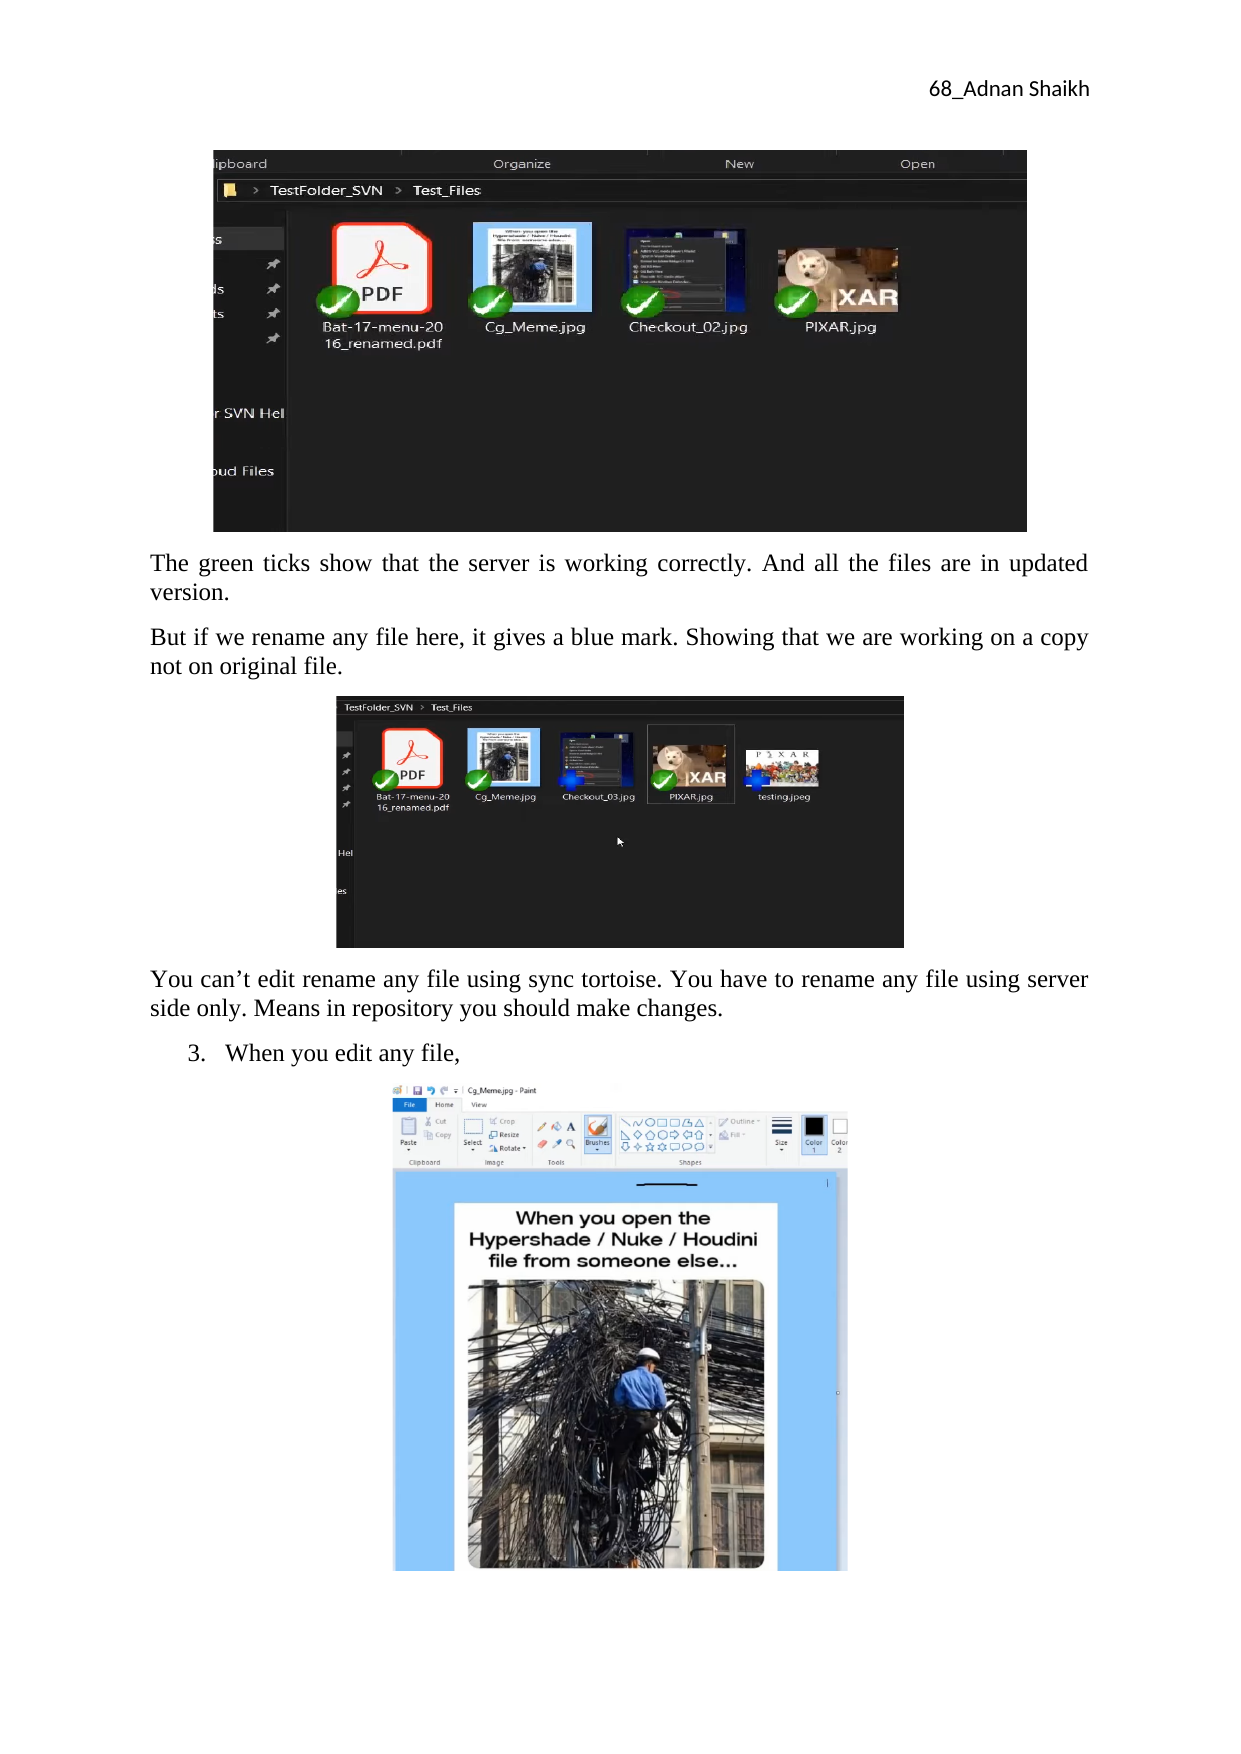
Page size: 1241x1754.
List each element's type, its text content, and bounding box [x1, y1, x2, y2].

list When you edit any file, [187, 1038, 1090, 1067]
picture [213, 150, 1027, 532]
text You can’t edit rename any file using sync tortoise. You have to rename any file using server side only. Means in repository you should make changes. [150, 964, 1090, 1022]
text The green ticks show that the server is working correctly. And all the files are in updated version. [150, 548, 1090, 605]
picture [392, 1083, 848, 1571]
text But if we rename any file here, it gives a blue mark. Showing that we are working on a copy not on original file. [150, 622, 1090, 679]
picture [336, 696, 904, 948]
